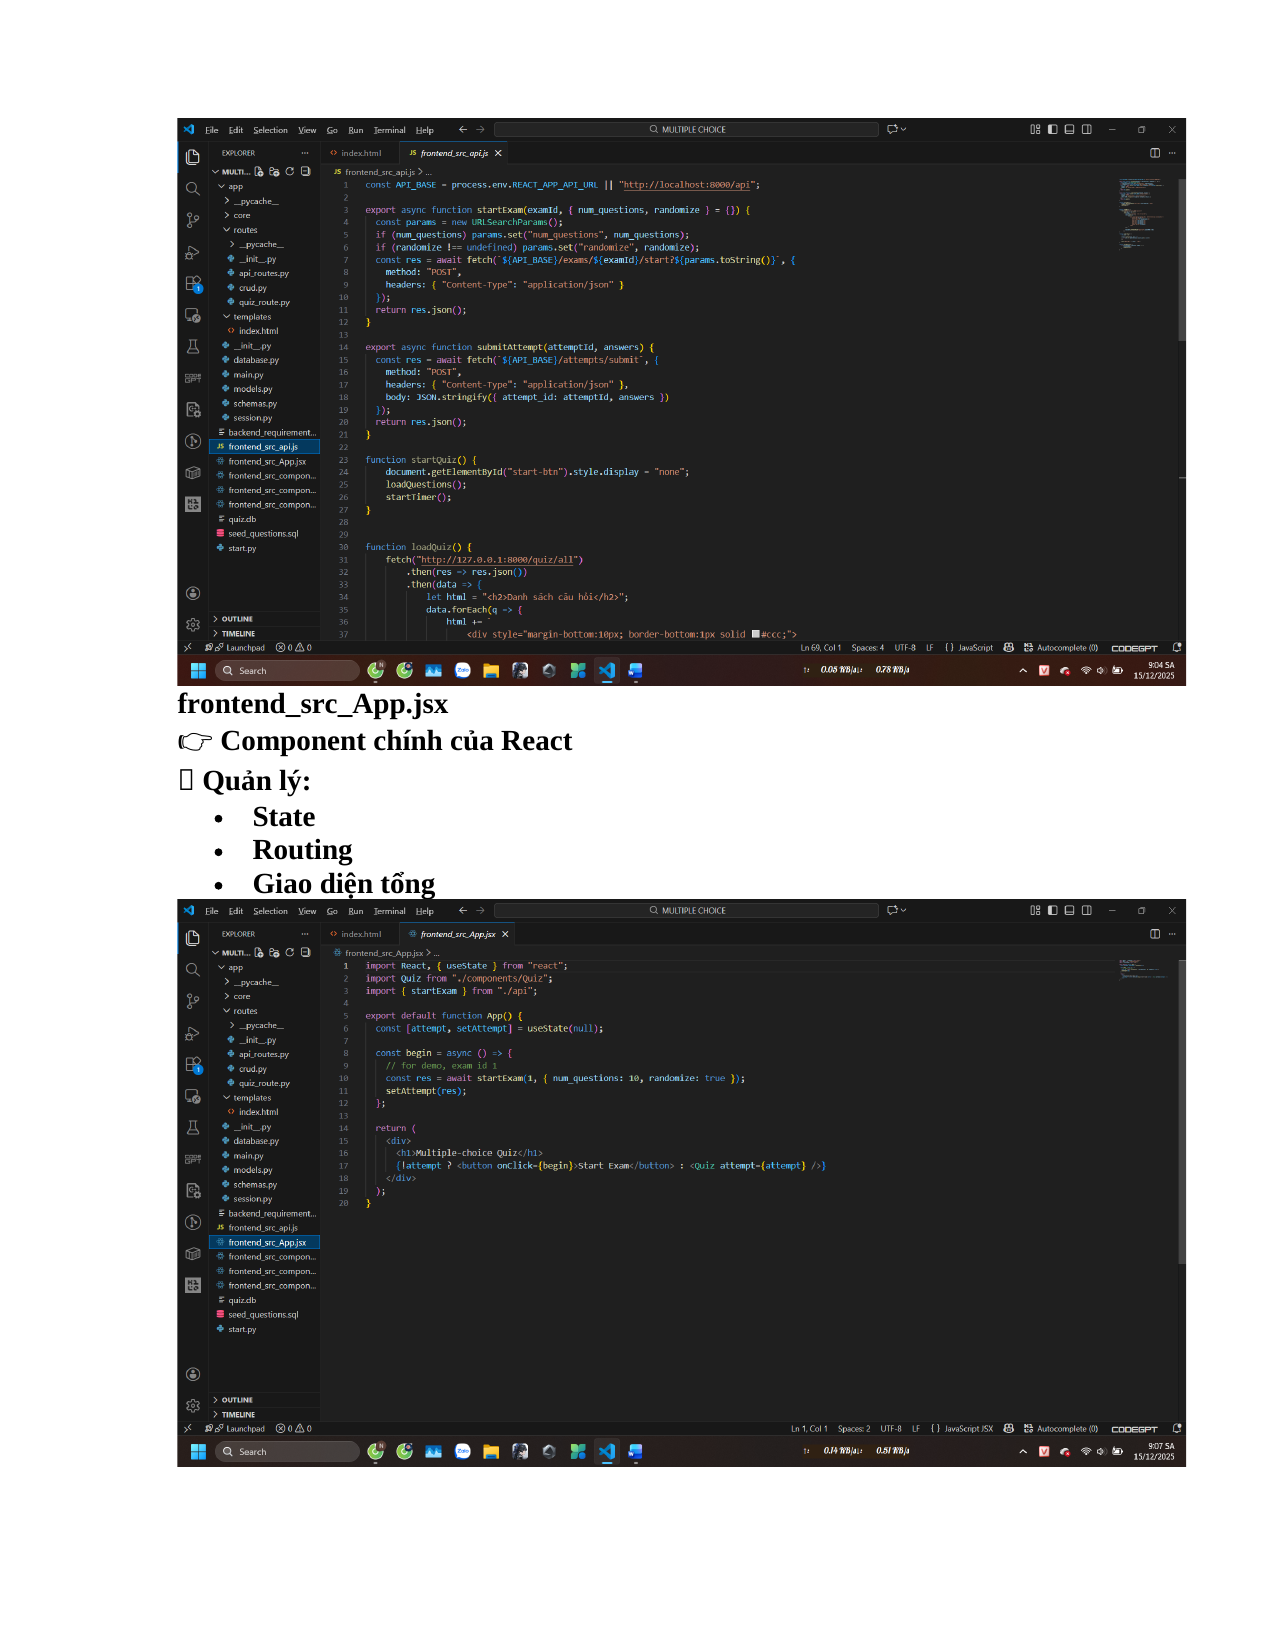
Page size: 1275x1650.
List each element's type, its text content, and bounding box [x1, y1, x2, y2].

text 📌 Quản lý: [177, 759, 1186, 799]
list State [215, 799, 1186, 832]
text 👉 Component chính của React [177, 719, 1186, 759]
list Routing [215, 832, 1186, 866]
picture [177, 118, 1187, 686]
text frontend_src_App.jsx [177, 686, 1186, 719]
picture [177, 899, 1187, 1467]
list Giao diện tổng [215, 866, 1186, 899]
